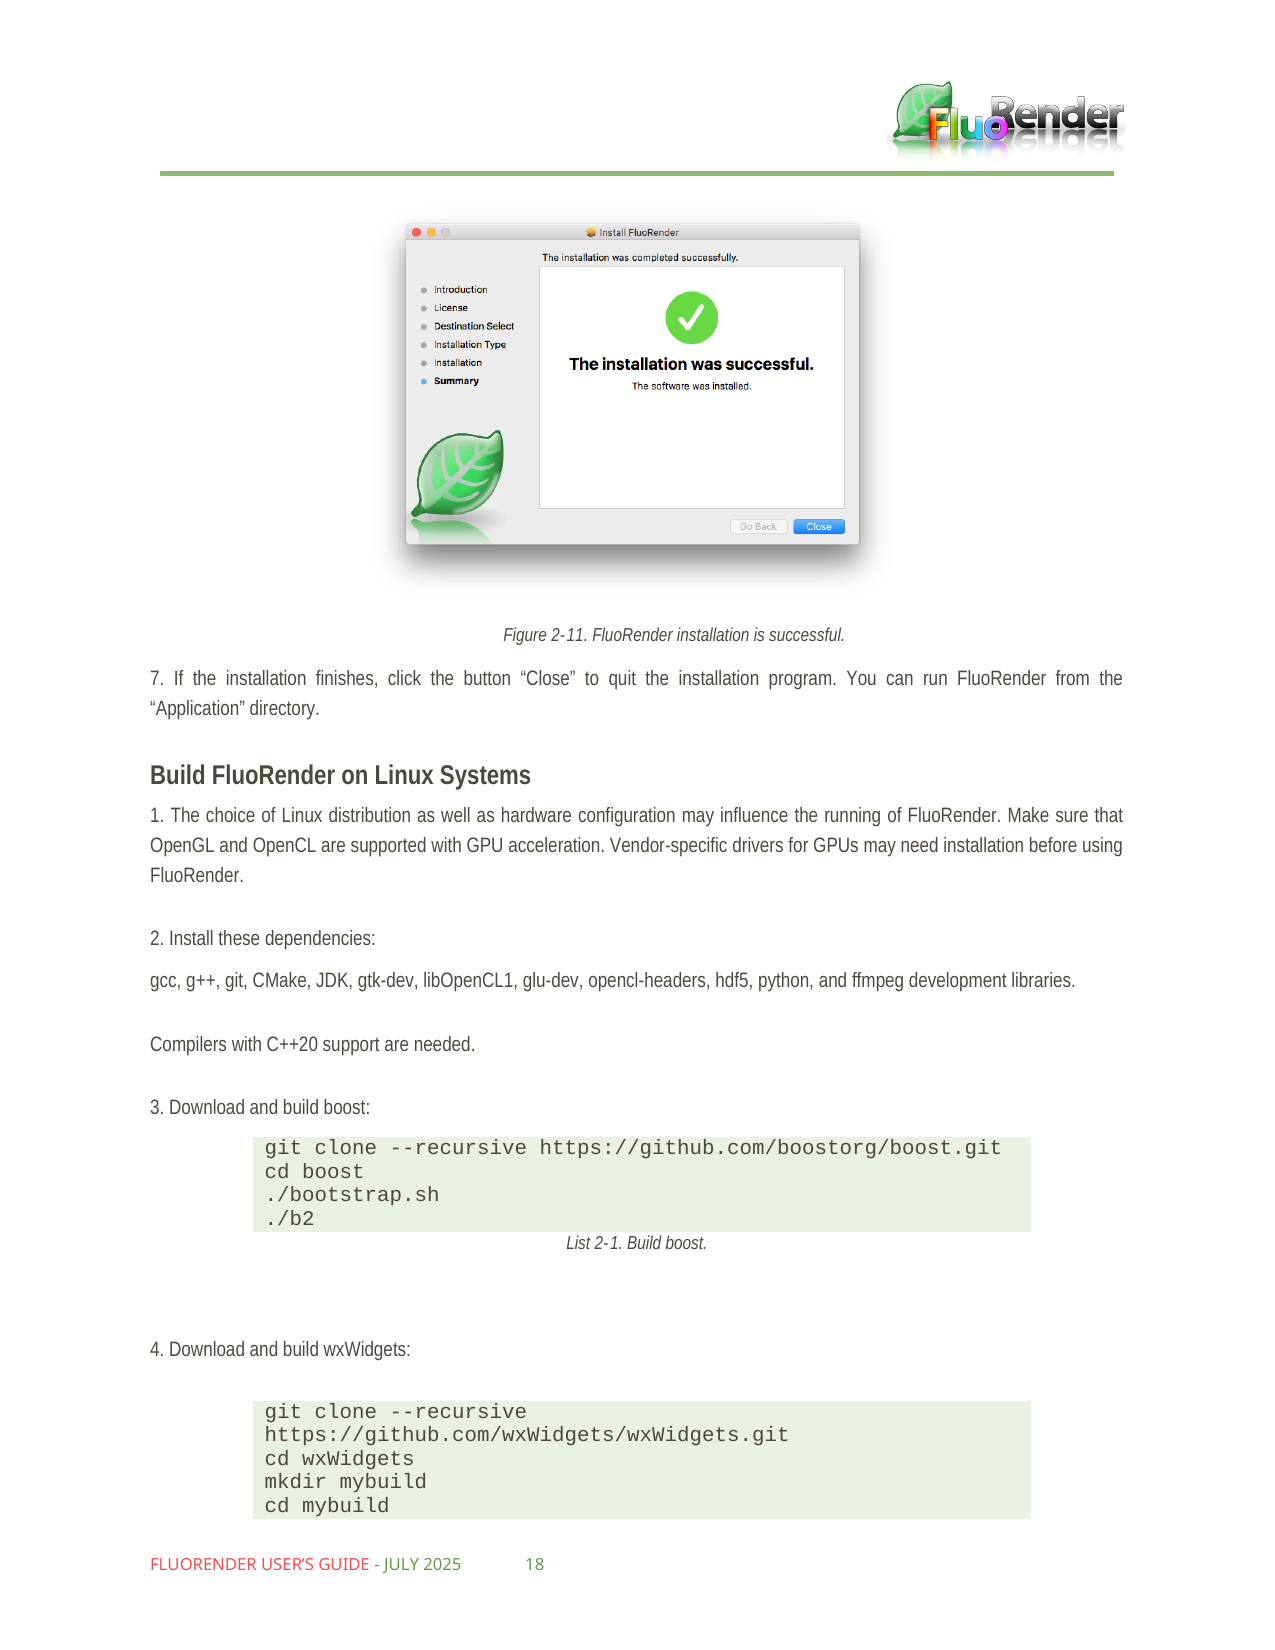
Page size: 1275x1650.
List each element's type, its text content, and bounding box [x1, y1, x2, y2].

text Compilers with C++20 support are needed. [150, 1032, 1125, 1056]
text 3. Download and build boost: [150, 1095, 1125, 1119]
text 1. The choice of Linux distribution as well as hardware configuration may influence the running of FluoRender. Make sure that OpenGL and OpenCL are supported with GPU acceleration. Vendor-specific drivers for GPUs may need installation before using FluoRender. [150, 803, 1125, 887]
picture [362, 188, 913, 618]
text 2. Install these dependencies: [150, 926, 1125, 950]
text 7. If the installation finishes, click the button “Close” to quit the installation program. You can run FluoRender from the “Application” directory. [150, 666, 1125, 720]
subtitle Build FluoRender on Linux Systems [150, 759, 1125, 790]
text 4. Download and build wxWidgets: [150, 1337, 1125, 1361]
picture [887, 75, 1125, 165]
text gcc, g++, git, CMake, JDK, gtk-dev, libOpenCL1, glu-dev, opencl-headers, hdf5, python, and ffmpeg development libraries. [150, 968, 1125, 992]
table_header git clone --recursive https://github.com/boostorg/boost.git cd boost ./bootstrap.sh ./b2 [253, 1137, 1031, 1232]
